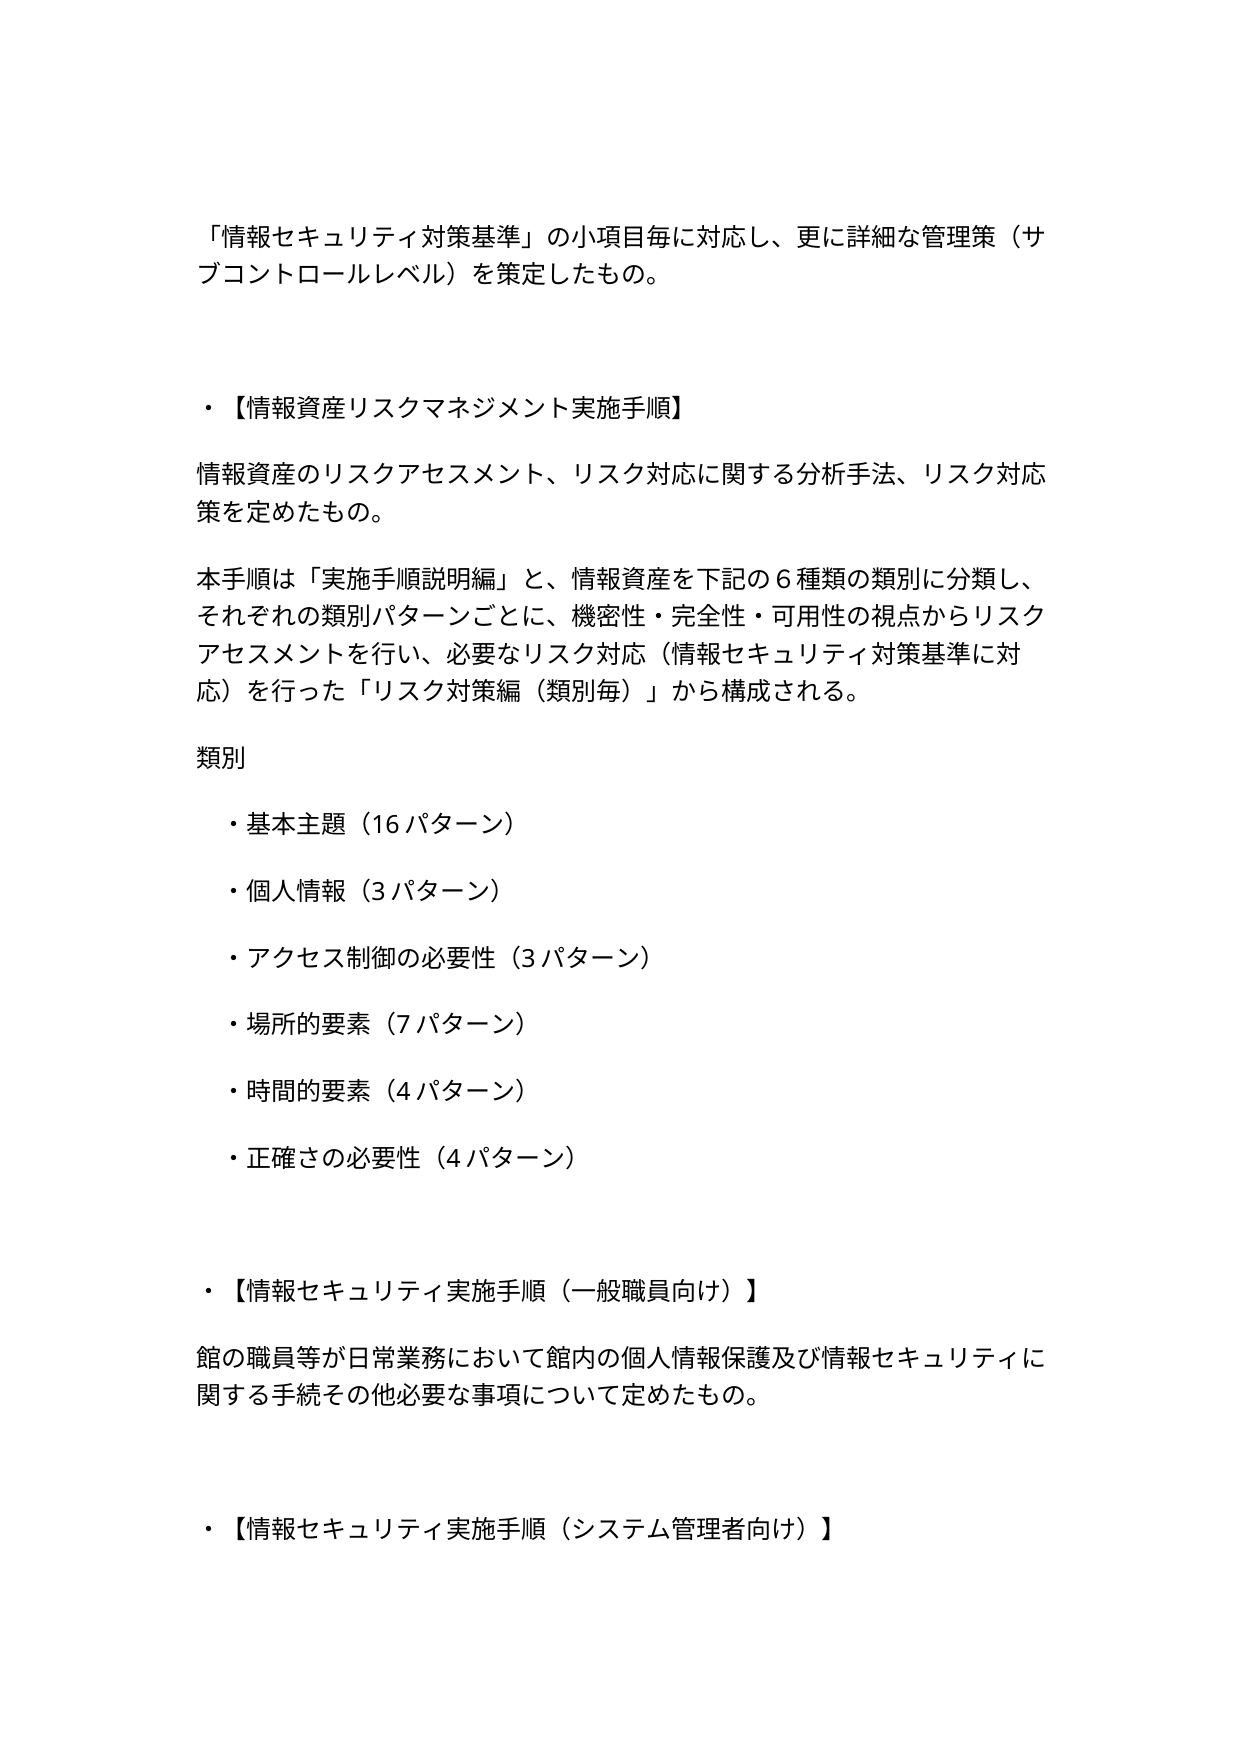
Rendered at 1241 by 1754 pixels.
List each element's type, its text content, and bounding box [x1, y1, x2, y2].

text 館の職員等が日常業務において館内の個人情報保護及び情報セキュリティに関する手続その他必要な事項について定めたもの。 [196, 1338, 1063, 1413]
text 「情報セキュリティ対策基準」の小項目毎に対応し、更に詳細な管理策（サブコントロールレベル）を策定したもの。 [196, 217, 1063, 292]
text ・【情報資産リスクマネジメント実施手順】 [196, 388, 1063, 425]
text ・正確さの必要性（4パターン） [196, 1138, 1063, 1175]
text ・【情報セキュリティ実施手順（一般職員向け）】 [196, 1271, 1063, 1308]
text ・時間的要素（4パターン） [196, 1071, 1063, 1108]
text 本手順は「実施手順説明編」と、情報資産を下記の６種類の類別に分類し、それぞれの類別パターンごとに、機密性・完全性・可用性の視点からリスクアセスメントを行い、必要なリスク対応（情報セキュリティ対策基準に対応）を行った「リスク対策編（類別毎）」から構成される。 [196, 558, 1063, 708]
text ・基本主題（16パターン） [196, 804, 1063, 842]
text 類別 [196, 738, 1063, 775]
text ・場所的要素（7パターン） [196, 1004, 1063, 1042]
text 情報資産のリスクアセスメント、リスク対応に関する分析手法、リスク対応策を定めたもの。 [196, 454, 1063, 529]
text ・【情報セキュリティ実施手順（システム管理者向け）】 [196, 1508, 1063, 1546]
text ・個人情報（3パターン） [196, 871, 1063, 908]
text ・アクセス制御の必要性（3パターン） [196, 938, 1063, 975]
